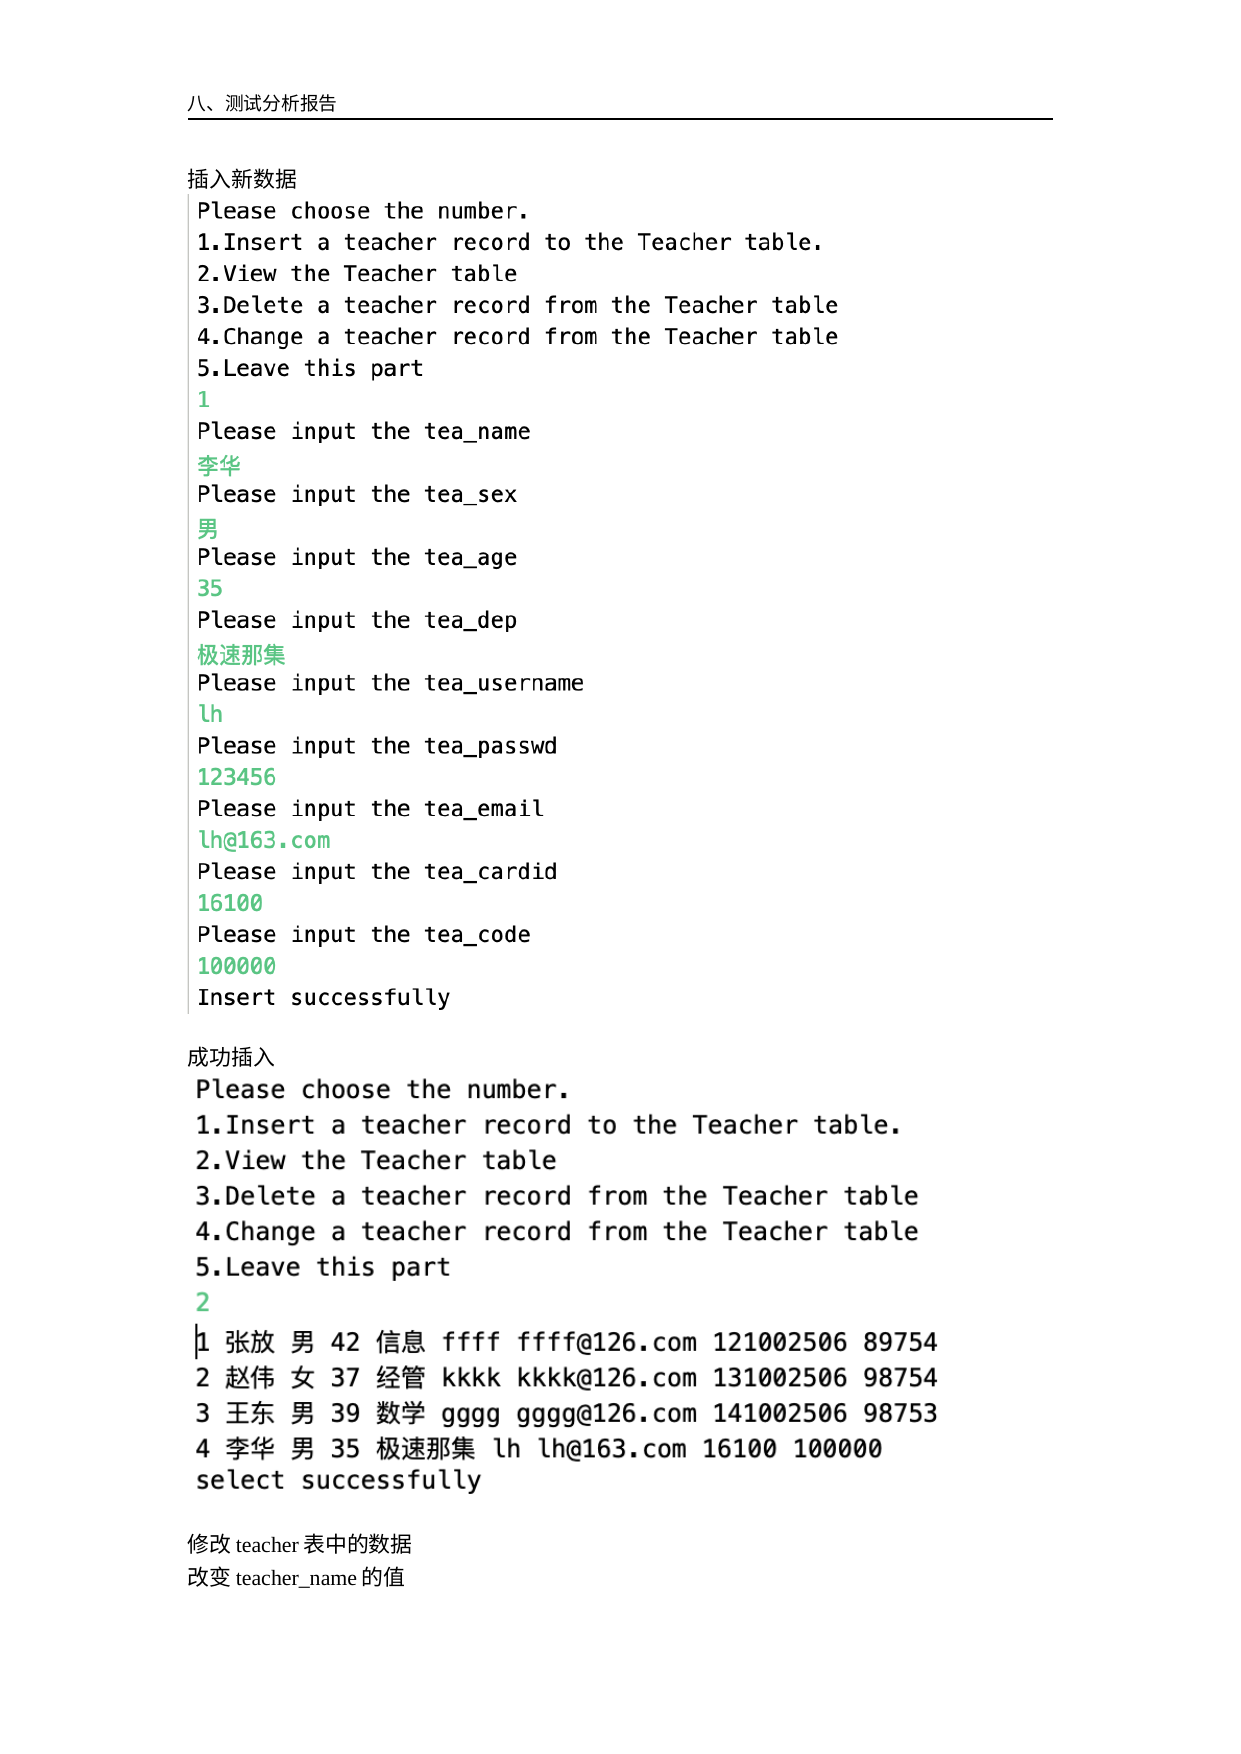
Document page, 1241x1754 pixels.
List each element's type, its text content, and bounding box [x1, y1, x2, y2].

picture [187, 194, 1053, 1014]
text 插入新数据 [187, 162, 1053, 194]
text 改变teacher_name的值 [187, 1559, 1053, 1592]
text 成功插入 [187, 1039, 1053, 1072]
text 修改teacher表中的数据 [187, 1527, 1053, 1559]
picture [187, 1071, 1007, 1495]
